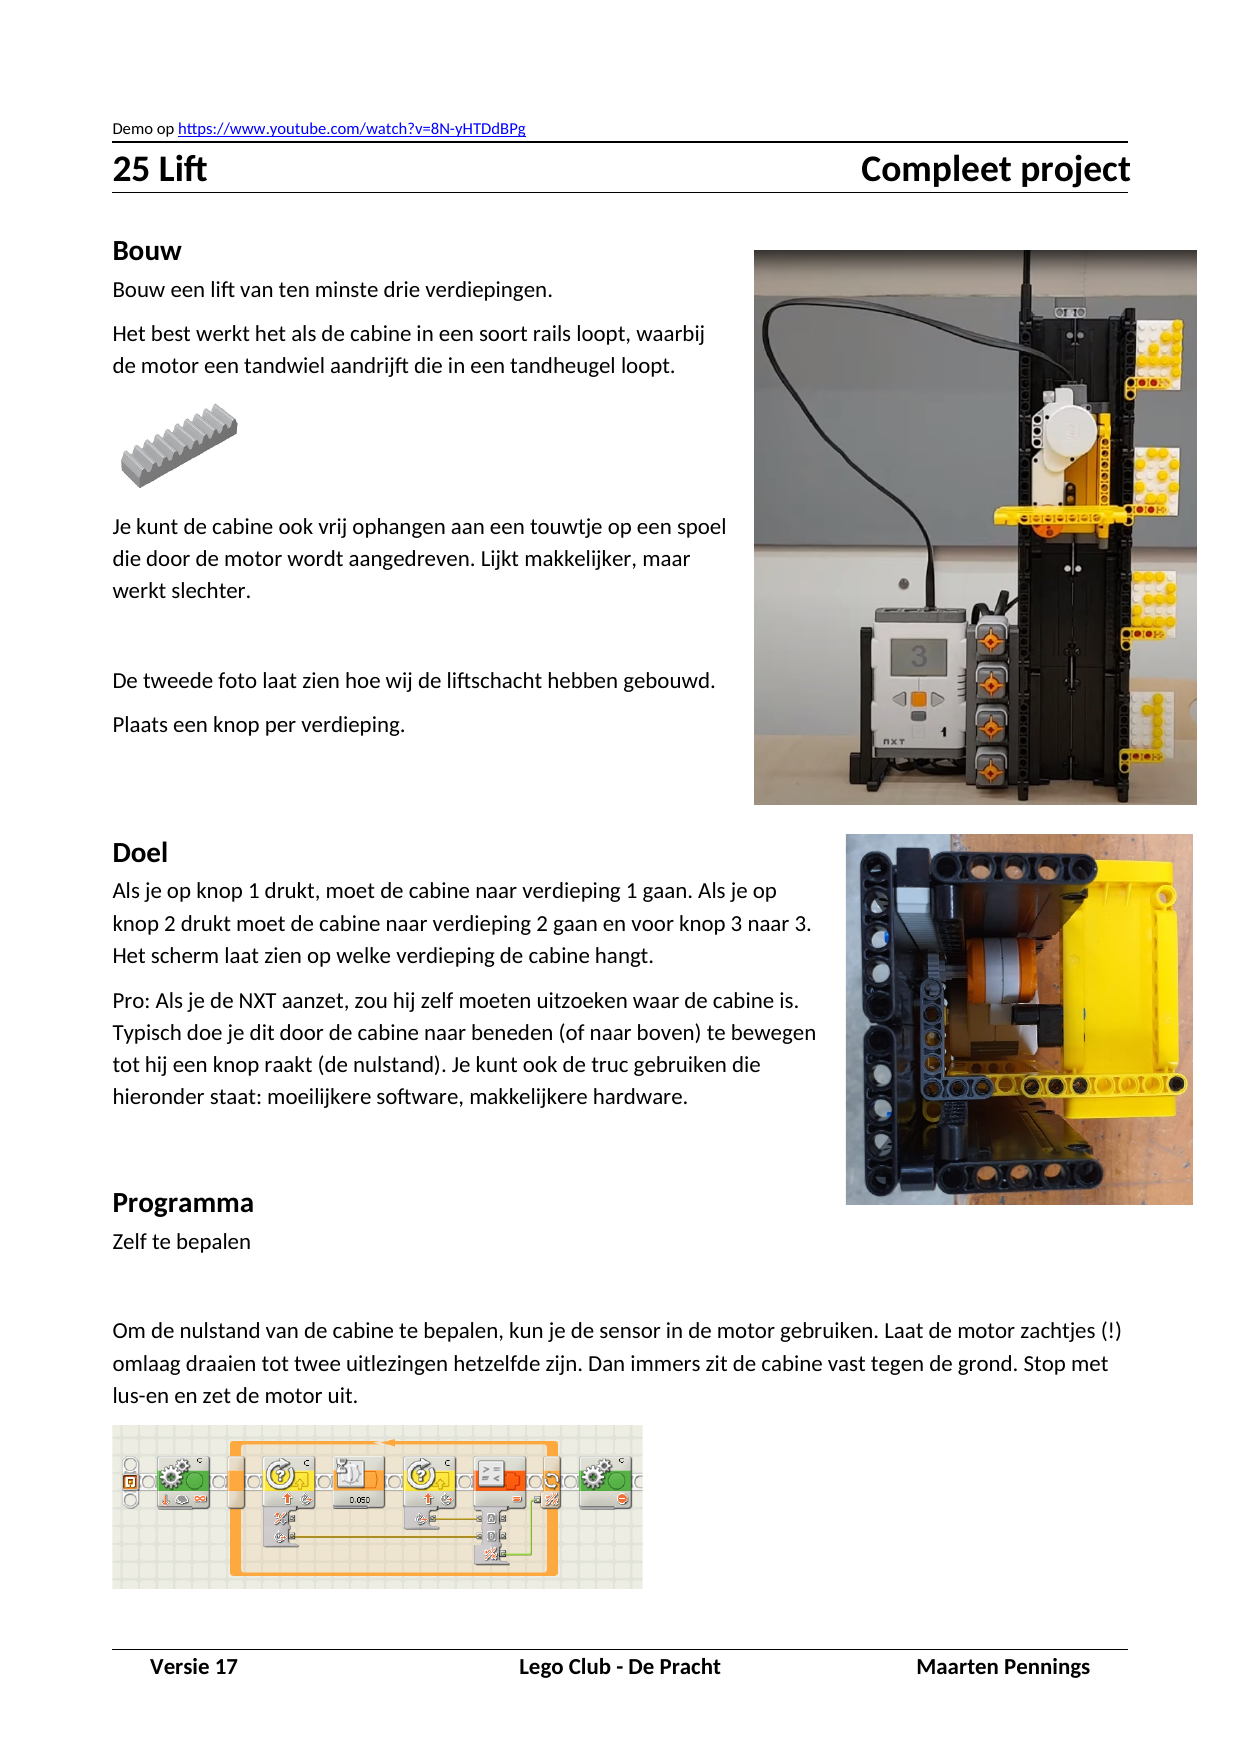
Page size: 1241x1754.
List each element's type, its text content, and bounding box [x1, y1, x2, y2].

picture [754, 250, 1197, 805]
text Het best werkt het als de cabine in een soort rails loopt, waarbij de motor een tandwiel aandrijft die in een tandheugel loopt. [112, 319, 732, 379]
text Programma [112, 1184, 1128, 1220]
text Om de nulstand van de cabine te bepalen, kun je de sensor in de motor gebruiken. Laat de motor zachtjes (!) omlaag draaien tot twee uitlezingen hetzelfde zijn. Dan immers zit de cabine vast tegen de grond. Stop met lus-en en zet de motor uit. [112, 1317, 1128, 1409]
text Je kunt de cabine ook vrij ophangen aan een touwtje op een spoel die door de motor wordt aangedreven. Lijkt makkelijker, maar werkt slechter. [112, 512, 732, 604]
text 25 Lift Compleet project [112, 143, 1128, 192]
text Bouw [112, 232, 732, 267]
text Demo op https://www.youtube.com/watch?v=8N-yHTDdBPg [112, 118, 1128, 138]
picture [112, 396, 248, 496]
picture [112, 1425, 643, 1589]
text Pro: Als je de NXT aanzet, zou hij zelf moeten uitzoeken waar de cabine is. Typisch doe je dit door de cabine naar beneden (of naar boven) te bewegen tot hij een knop raakt (de nulstand). Je kunt ook de truc gebruiken die hieronder staat: moeilijkere software, makkelijkere hardware. [112, 986, 845, 1110]
text Als je op knop 1 drukt, moet de cabine naar verdieping 1 gaan. Als je op knop 2 drukt moet de cabine naar verdieping 2 gaan en voor knop 3 naar 3. Het scherm laat zien op welke verdieping de cabine hangt. [112, 877, 845, 969]
text Plaats een knop per verdieping. [112, 711, 732, 738]
picture [845, 834, 1193, 1205]
text Doel [112, 834, 845, 869]
text Zelf te bepalen [112, 1227, 1128, 1255]
text Bouw een lift van ten minste drie verdiepingen. [112, 275, 732, 303]
text De tweede foto laat zien hoe wij de liftschacht hebben gebouwd. [112, 666, 732, 694]
